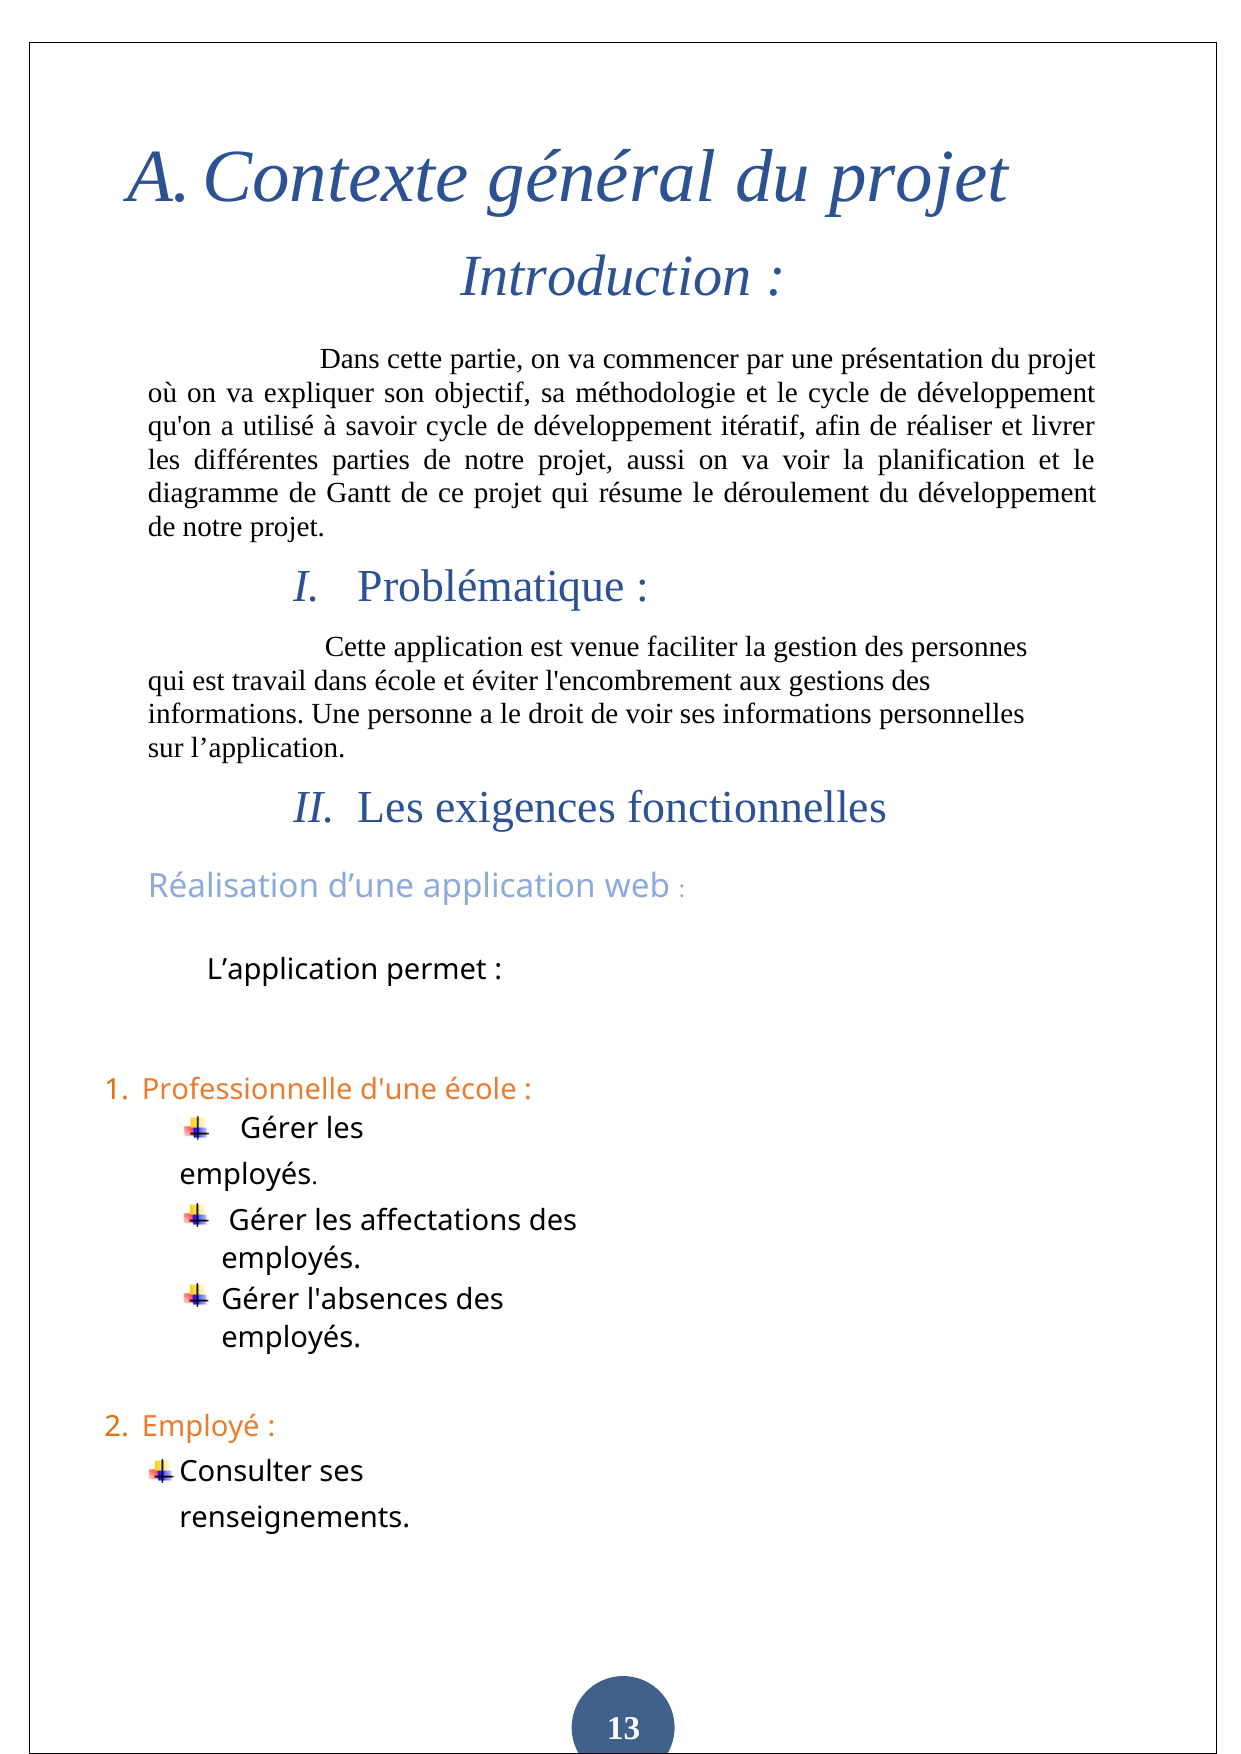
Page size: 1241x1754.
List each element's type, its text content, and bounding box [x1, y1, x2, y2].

text L’application permet : [207, 948, 1216, 988]
list Employé : [104, 1406, 1216, 1445]
list Contexte général du projet [127, 131, 1216, 218]
picture [184, 1116, 209, 1140]
picture [183, 1283, 209, 1307]
picture [183, 1203, 209, 1227]
subtitle Les exigences fonctionnelles [293, 780, 1216, 832]
text Gérer les employés. [179, 1107, 486, 1193]
subtitle Introduction : [153, 241, 1092, 308]
text Réalisation d’une application web : [148, 862, 1216, 908]
list Professionnelle d'une école : [104, 1068, 597, 1107]
picture [148, 1459, 174, 1483]
subtitle Problématique : [293, 559, 1216, 612]
text Gérer les affectations des employés. [221, 1200, 597, 1277]
text Gérer l'absences des employés. [221, 1279, 597, 1356]
text Consulter ses renseignements. [179, 1451, 542, 1536]
text Dans cette partie, on va commencer par une présentation du projet où on va expliquer son objectif, sa méthodologie et le cycle de développement qu'on a utilisé à savoir cycle de développement itératif, afin de réaliser et livrer les différentes parties de notre projet, aussi on va voir la planification et le diagramme de Gantt de ce projet qui résume le déroulement du développement de notre projet. [148, 341, 1096, 542]
text Cette application est venue faciliter la gestion des personnes qui est travail dans école et éviter l'encombrement aux gestions des informations. Une personne a le droit de voir ses informations personnelles sur l’application. [148, 629, 1059, 763]
